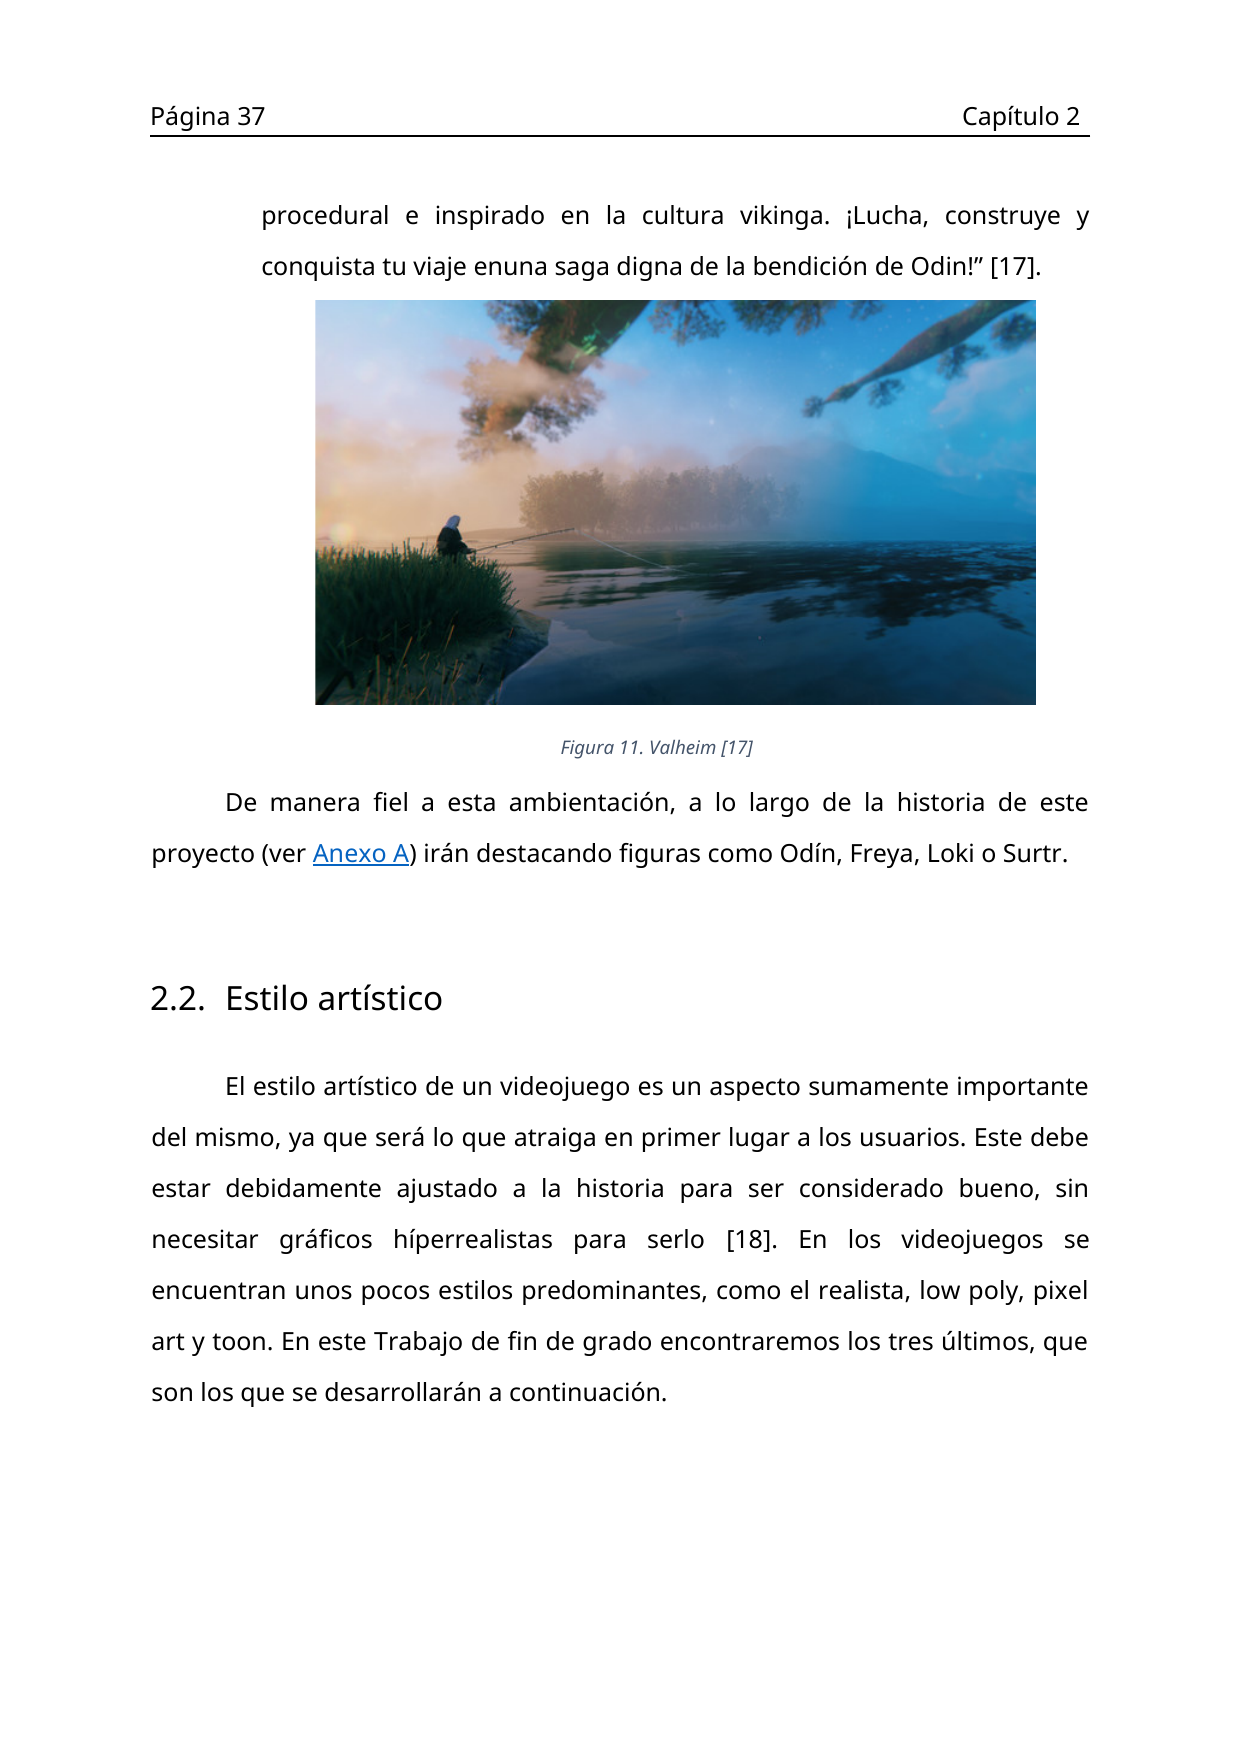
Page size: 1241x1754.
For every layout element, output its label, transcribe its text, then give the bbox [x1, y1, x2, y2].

text El estilo artístico de un videojuego es un aspecto sumamente importante del mismo, ya que será lo que atraiga en primer lugar a los usuarios. Este debe estar debidamente ajustado a la historia para ser considerado bueno, sin necesitar gráficos híperrealistas para serlo . En los videojuegos se encuentran unos pocos estilos predominantes, como el realista, low poly, pixel art y toon. En este Trabajo de fin de grado encontraremos los tres últimos, que son los que se desarrollarán a continuación. [151, 1068, 1090, 1409]
text De manera fiel a esta ambientación, a lo largo de la historia de este proyecto (ver Anexo A) irán destacando figuras como Odín, Freya, Loki o Surtr. [151, 784, 1090, 870]
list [223, 198, 1090, 283]
subtitle Estilo artístico [150, 975, 1090, 1021]
text Figura 11. Valheim [151, 734, 1090, 759]
picture [315, 300, 1036, 705]
